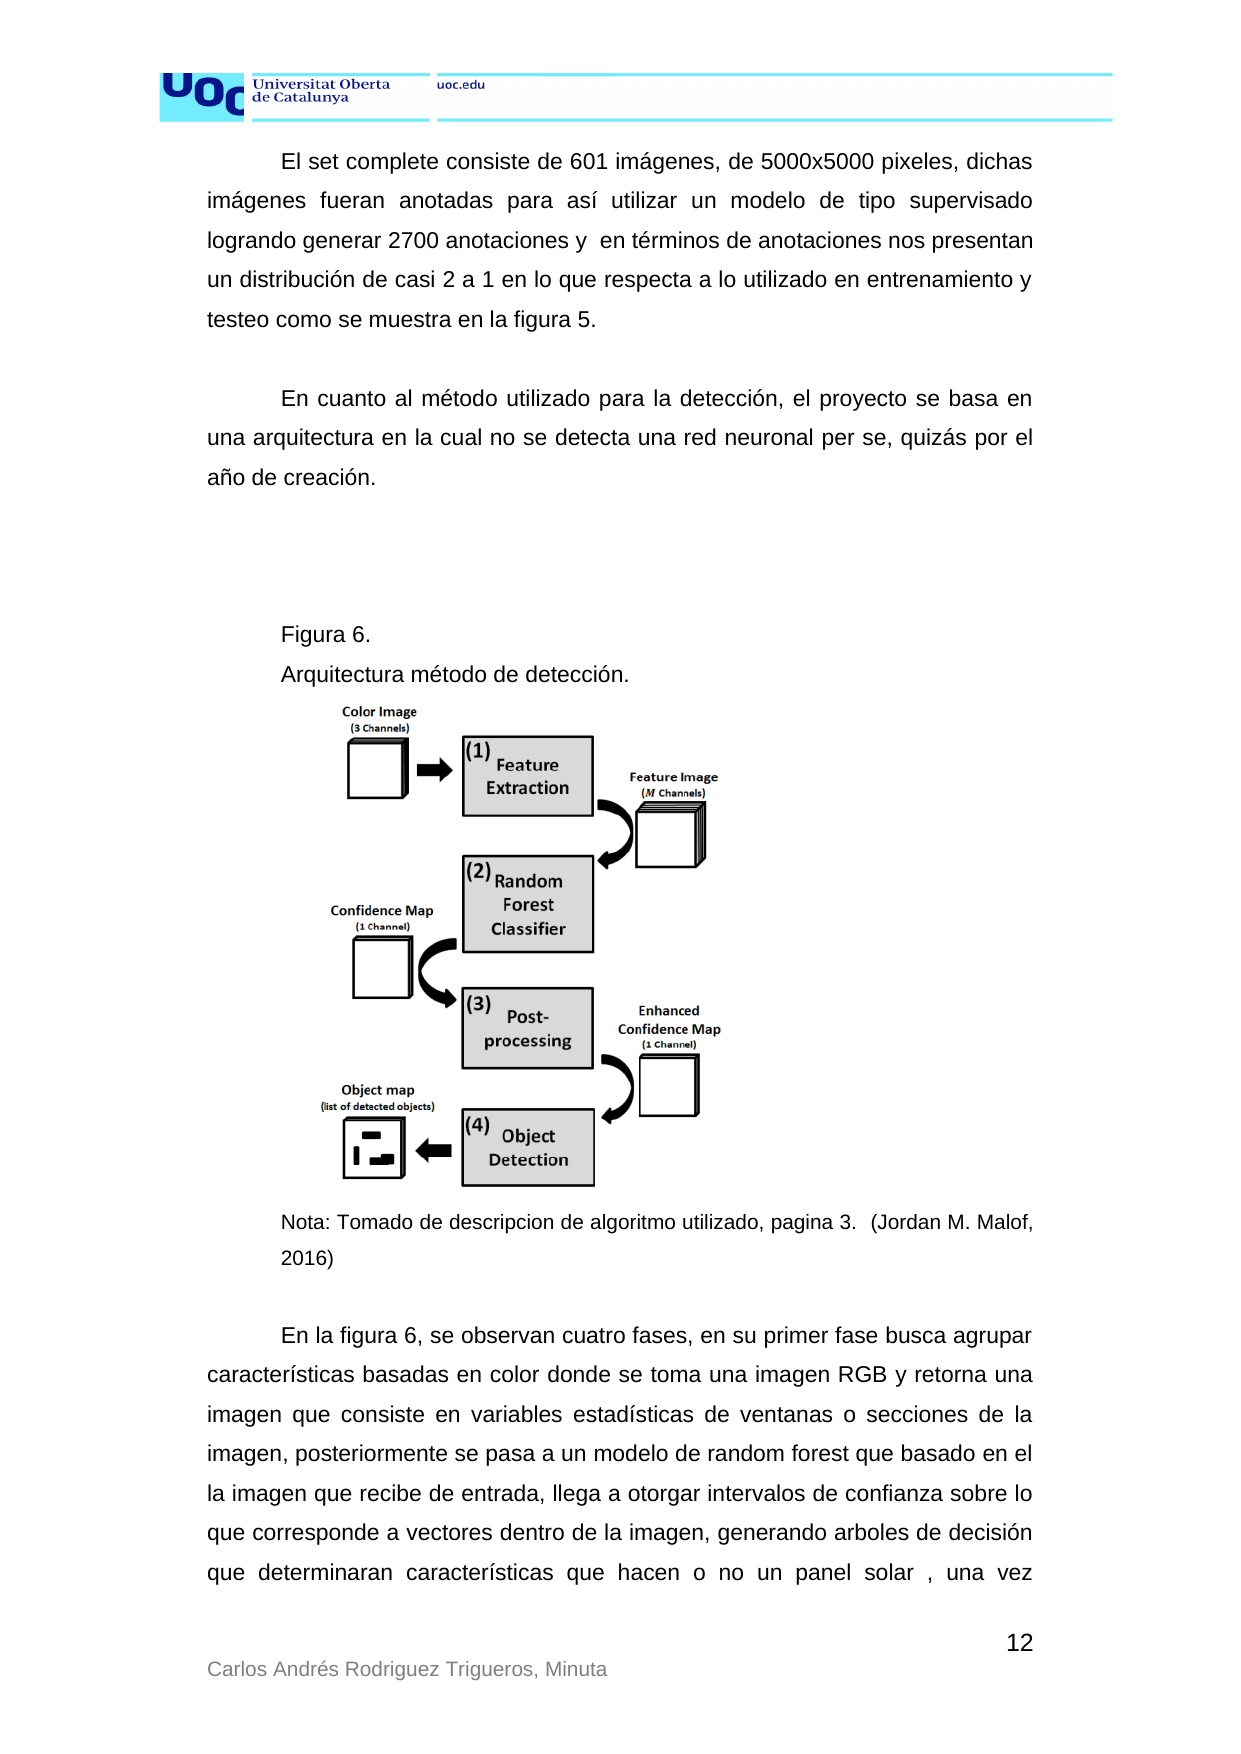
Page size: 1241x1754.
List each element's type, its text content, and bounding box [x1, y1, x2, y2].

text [207, 1322, 1033, 1585]
text El set complete consiste de 601 imágenes, de 5000x5000 pixeles, dichas imágenes fueran anotadas para así utilizar un modelo de tipo supervisado logrando generar 2700 anotaciones y en términos de anotaciones nos presentan un distribución de casi 2 a 1 en lo que respecta a lo utilizado en entrenamiento y testeo como se muestra en la figura 5. [207, 148, 1033, 332]
text En cuanto al método utilizado para la detección, el proyecto se basa en una arquitectura en la cual no se detecta una red neuronal per se, quizás por el año de creación. [207, 384, 1033, 490]
text Figura 6. [207, 621, 1033, 648]
text Arquitectura método de detección. [207, 661, 1033, 687]
picture [280, 700, 775, 1196]
picture [159, 73, 1113, 124]
text Nota: Tomado de descripcion de algoritmo utilizado, pagina 3. (Jordan M. Malof, 2016) [281, 1210, 1033, 1270]
